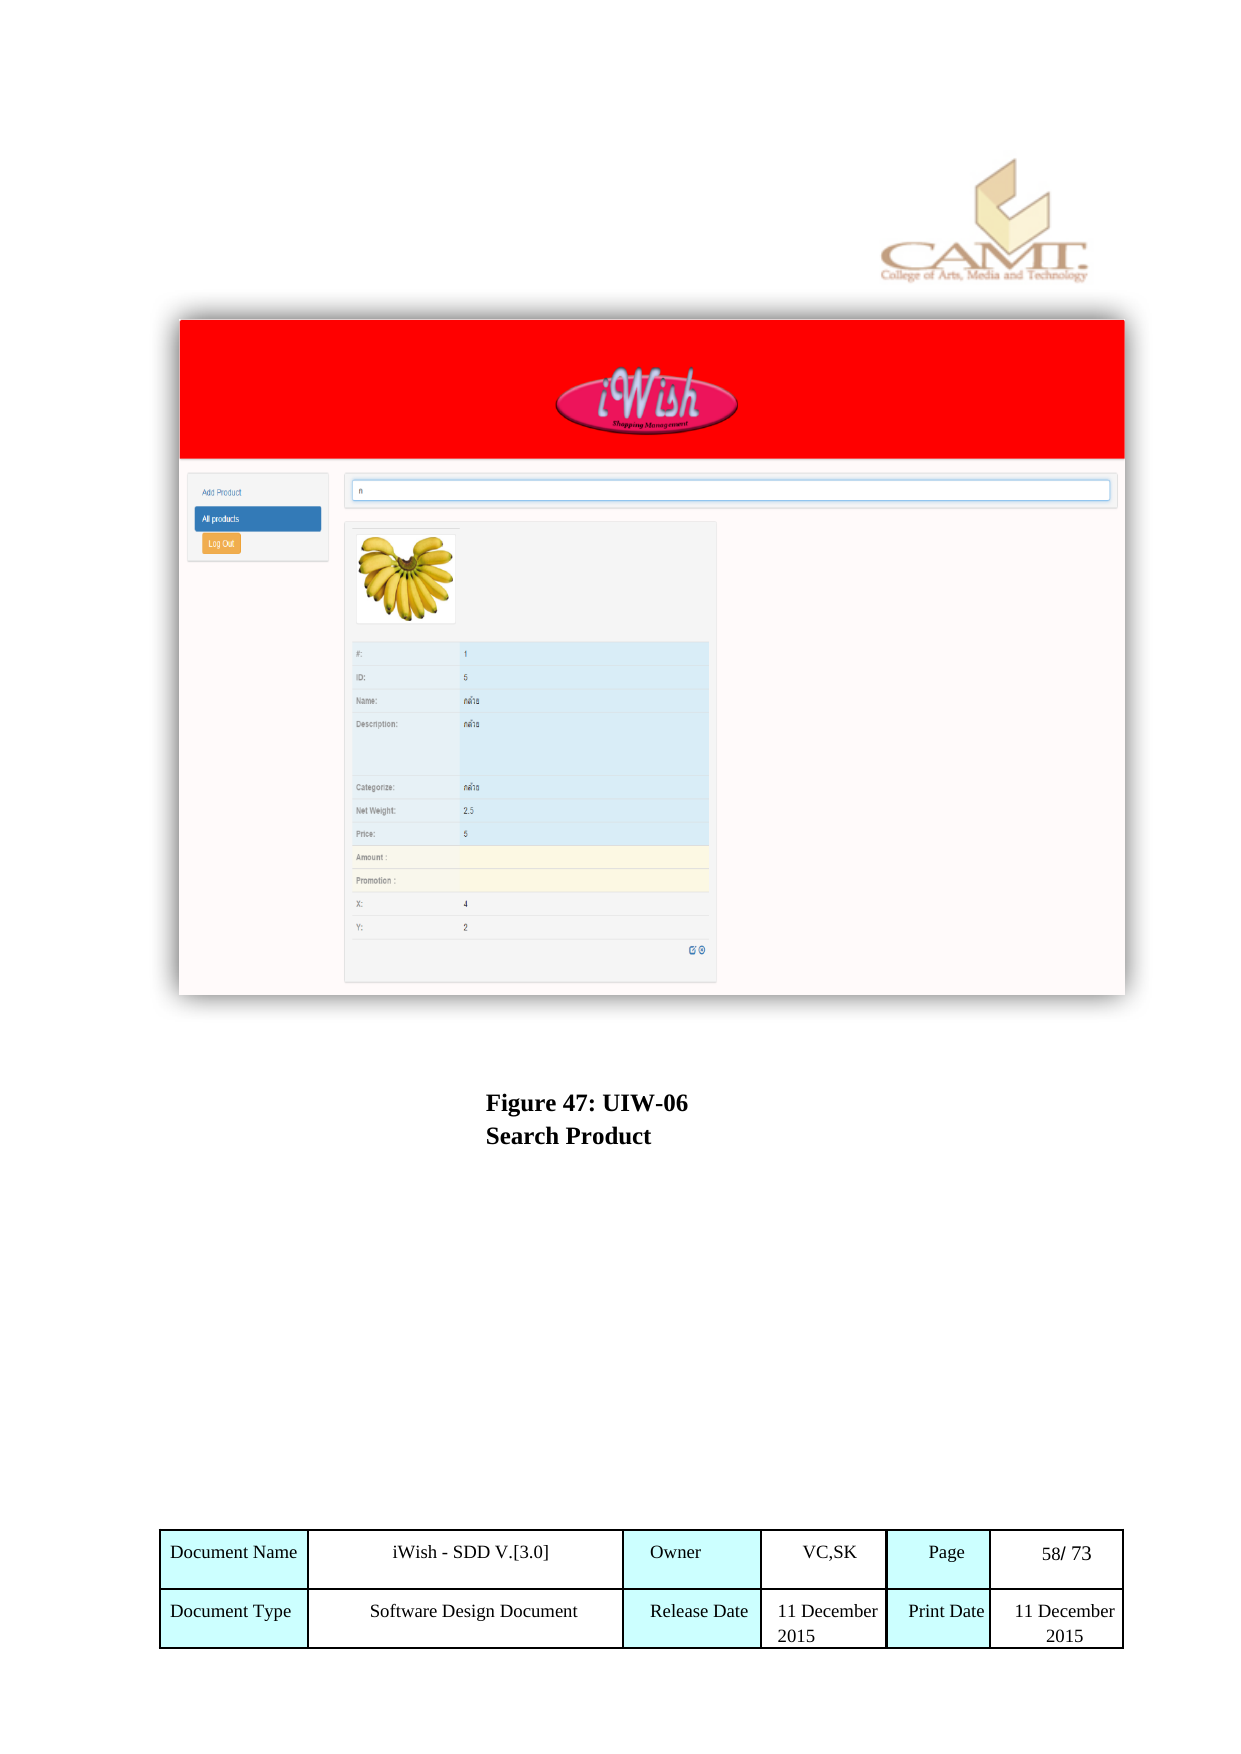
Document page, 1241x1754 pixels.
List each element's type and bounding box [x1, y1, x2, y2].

picture [179, 319, 1125, 995]
picture [869, 150, 1094, 285]
